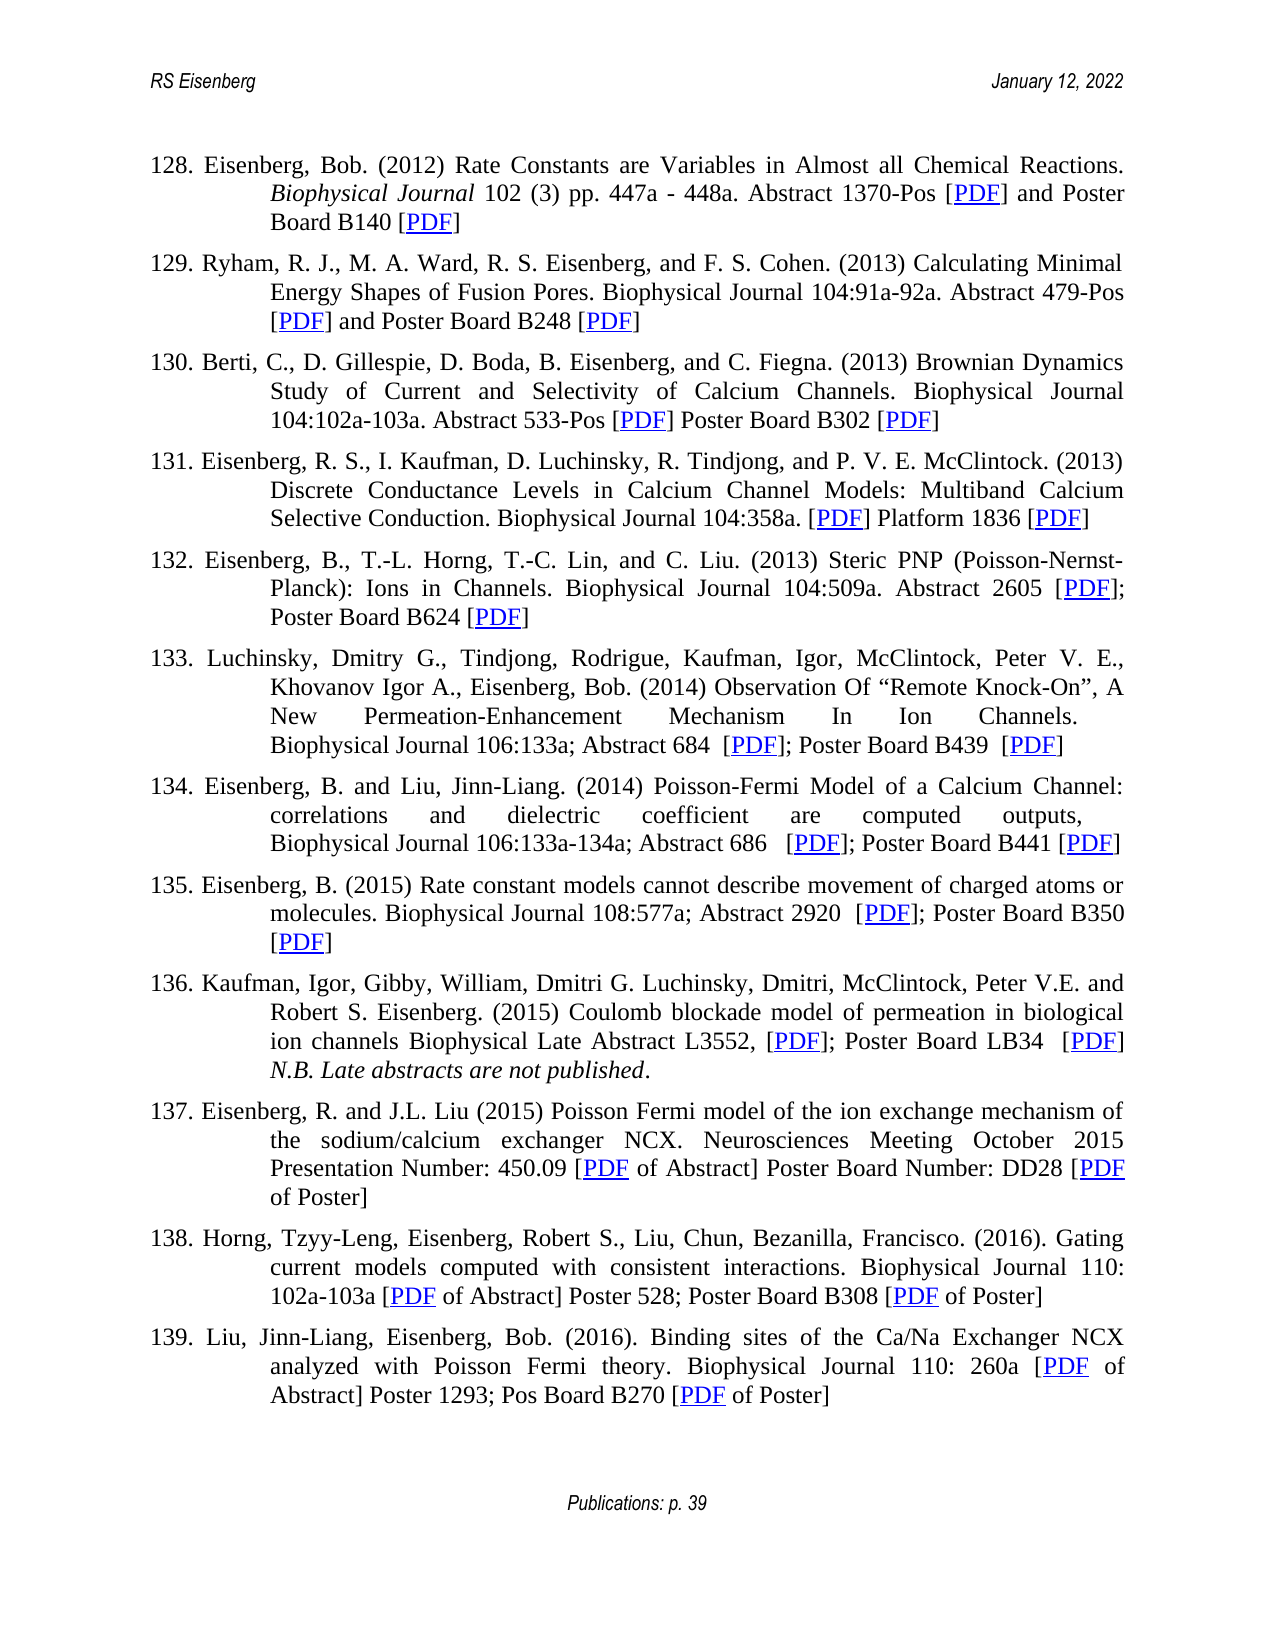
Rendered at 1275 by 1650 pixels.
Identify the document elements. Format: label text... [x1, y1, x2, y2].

text 139. Liu, Jinn-Liang, Eisenberg, Bob. (2016). Binding sites of the Ca/Na Exchanger NCX analyzed with Poisson Fermi theory. Biophysical Journal 110: 260a [PDF of Abstract] Poster 1293; Pos Board B270 [PDF of Poster] [150, 1322, 1125, 1408]
text 132. Eisenberg, B., T.-L. Horng, T.-C. Lin, and C. Liu. (2013) Steric PNP (Poisson-Nernst-Planck): Ions in Channels. Biophysical Journal 104:509a. Abstract 2605 [PDF]; Poster Board B624 [PDF] [150, 545, 1125, 631]
text 131. Eisenberg, R. S., I. Kaufman, D. Luchinsky, R. Tindjong, and P. V. E. McClintock. (2013) Discrete Conductance Levels in Calcium Channel Models: Multiband Calcium Selective Conduction. Biophysical Journal 104:358a. [PDF] Platform 1836 [PDF] [150, 446, 1125, 532]
text 135. Eisenberg, B. (2015) Rate constant models cannot describe movement of charged atoms or molecules. Biophysical Journal 108:577a; Abstract 2920 [PDF]; Poster Board B350 [PDF] [150, 870, 1125, 956]
text 138. Horng, Tzyy-Leng, Eisenberg, Robert S., Liu, Chun, Bezanilla, Francisco. (2016). Gating current models computed with consistent interactions. Biophysical Journal 110: 102a-103a [PDF of Abstract] Poster 528; Poster Board B308 [PDF of Poster] [150, 1223, 1125, 1310]
text 129. Ryham, R. J., M. A. Ward, R. S. Eisenberg, and F. S. Cohen. (2013) Calculating Minimal Energy Shapes of Fusion Pores. Biophysical Journal 104:91a-92a. Abstract 479-Pos [PDF] and Poster Board B248 [PDF] [150, 248, 1125, 335]
text 130. Berti, C., D. Gillespie, D. Boda, B. Eisenberg, and C. Fiegna. (2013) Brownian Dynamics Study of Current and Selectivity of Calcium Channels. Biophysical Journal 104:102a-103a. Abstract 533-Pos [PDF] Poster Board B302 [PDF] [150, 347, 1125, 433]
text 137. Eisenberg, R. and J.L. Liu (2015) Poisson Fermi model of the ion exchange mechanism of the sodium/calcium exchanger NCX. Neurosciences Meeting October 2015 Presentation Number: 450.09 [PDF of Abstract] Poster Board Number: DD28 [PDF of Poster] [150, 1096, 1125, 1211]
text 136. Kaufman, Igor, Gibby, William, Dmitri G. Luchinsky, Dmitri, McClintock, Peter V.E. and Robert S. Eisenberg. (2015) Coulomb blockade model of permeation in biological ion channels Biophysical Late Abstract L3552, [PDF]; Poster Board LB34 [PDF] N.B. Late abstracts are not published. [150, 968, 1125, 1083]
text 134. Eisenberg, B. and Liu, Jinn-Liang. (2014) Poisson-Fermi Model of a Calcium Channel: correlations and dielectric coefficient are computed outputs, Biophysical Journal 106:133a-134a; Abstract 686 [PDF]; Poster Board B441 [PDF] [150, 771, 1125, 857]
text 128. Eisenberg, Bob. (2012) Rate Constants are Variables in Almost all Chemical Reactions. Biophysical Journal 102 (3) pp. 447a - 448a. Abstract 1370-Pos [PDF] and Poster Board B140 [PDF] [150, 150, 1125, 236]
text 133. Luchinsky, Dmitry G., Tindjong, Rodrigue, Kaufman, Igor, McClintock, Peter V. E., Khovanov Igor A., Eisenberg, Bob. (2014) Observation Of “Remote Knock-On”, A New Permeation-Enhancement Mechanism In Ion Channels. Biophysical Journal 106:133a; Abstract 684 [PDF]; Poster Board B439 [PDF] [150, 643, 1125, 758]
